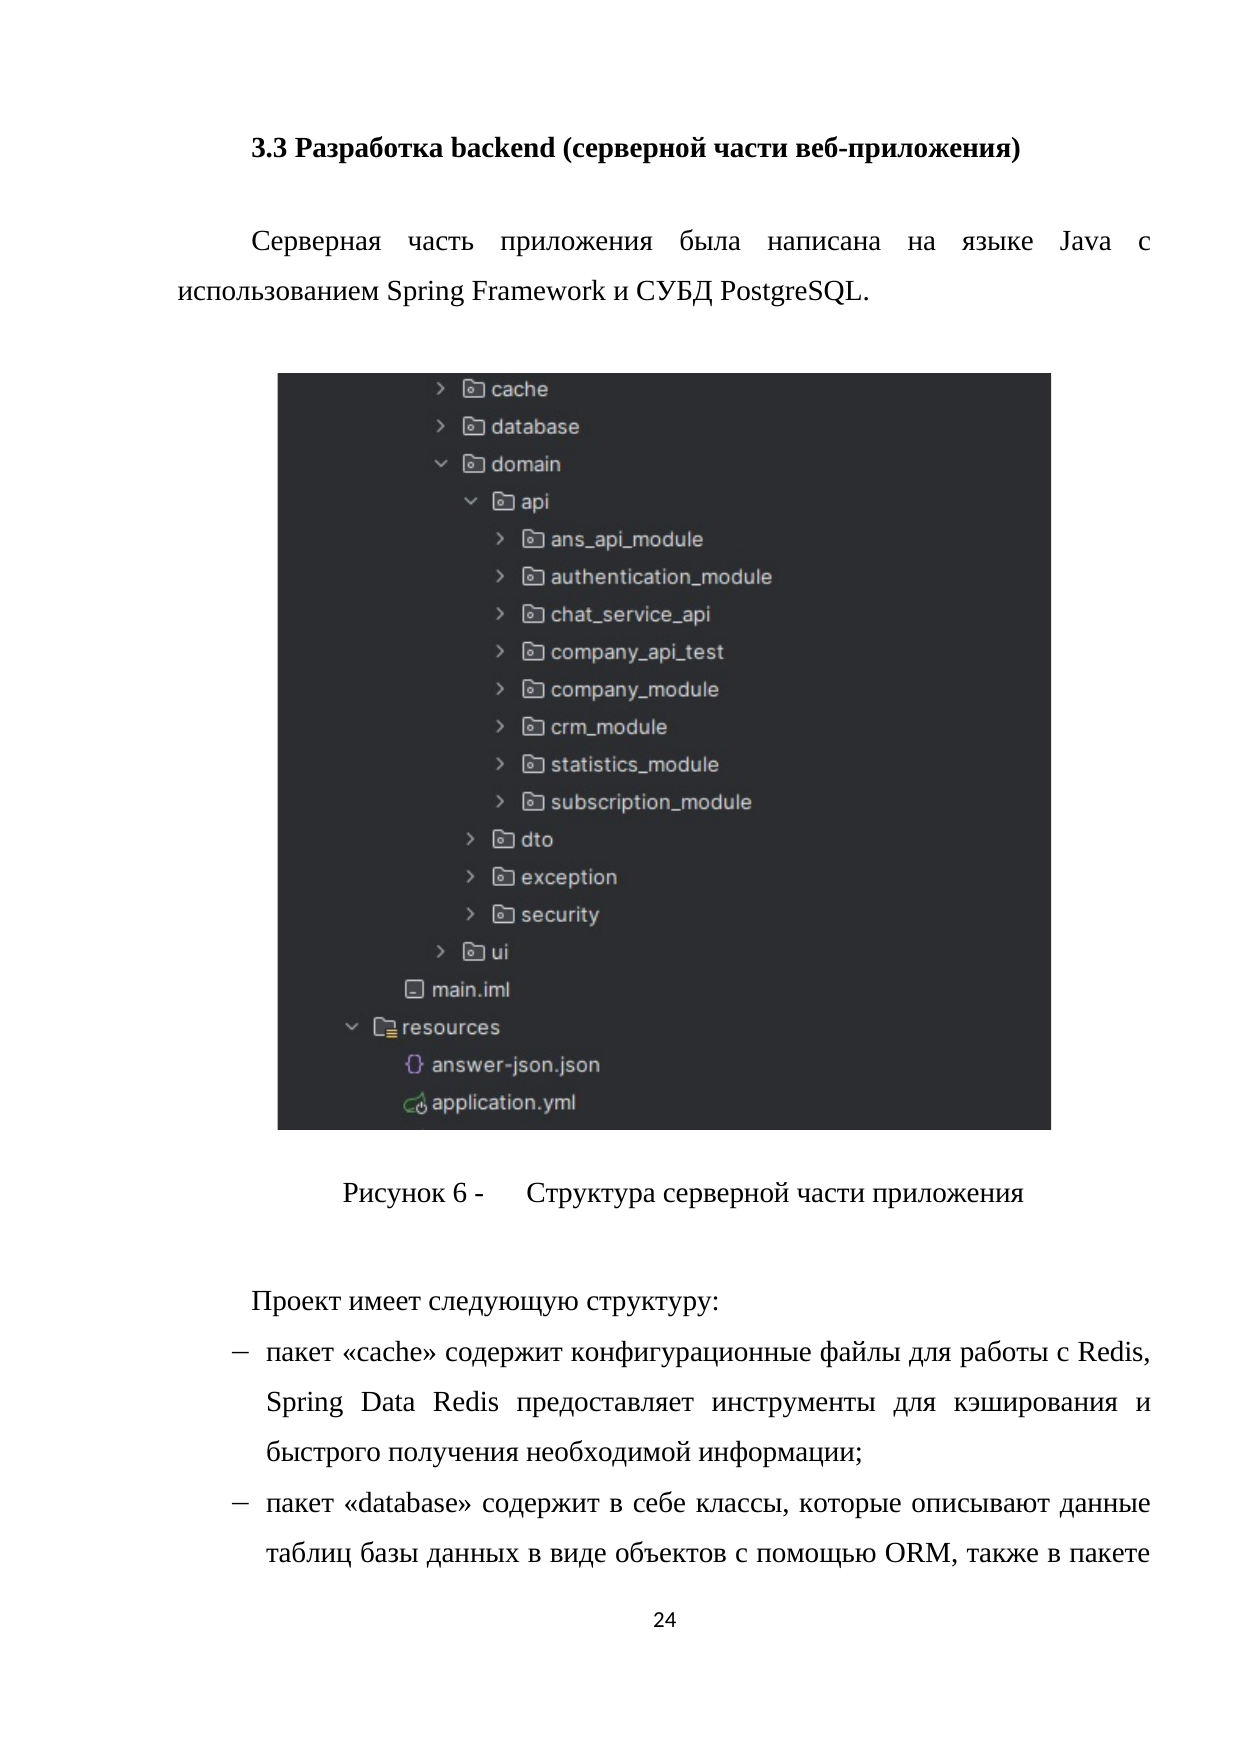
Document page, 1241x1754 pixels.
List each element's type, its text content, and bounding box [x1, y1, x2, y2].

text Проект имеет следующую структуру: [177, 1283, 1152, 1317]
text Разработка backend (серверной части веб-приложения) [251, 131, 1152, 164]
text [228, 1485, 1152, 1569]
text Структура серверной части приложения [215, 1175, 1152, 1208]
text Серверная часть приложения была написана на языке Java с использованием Spring Framework и СУБД PostgreSQL. [177, 223, 1152, 307]
text пакет «cache» содержит конфигурационные файлы для работы с Redis, Spring Data Redis предоставляет инструменты для кэширования и быстрого получения необходимой информации; [228, 1334, 1152, 1468]
picture [277, 373, 1052, 1130]
